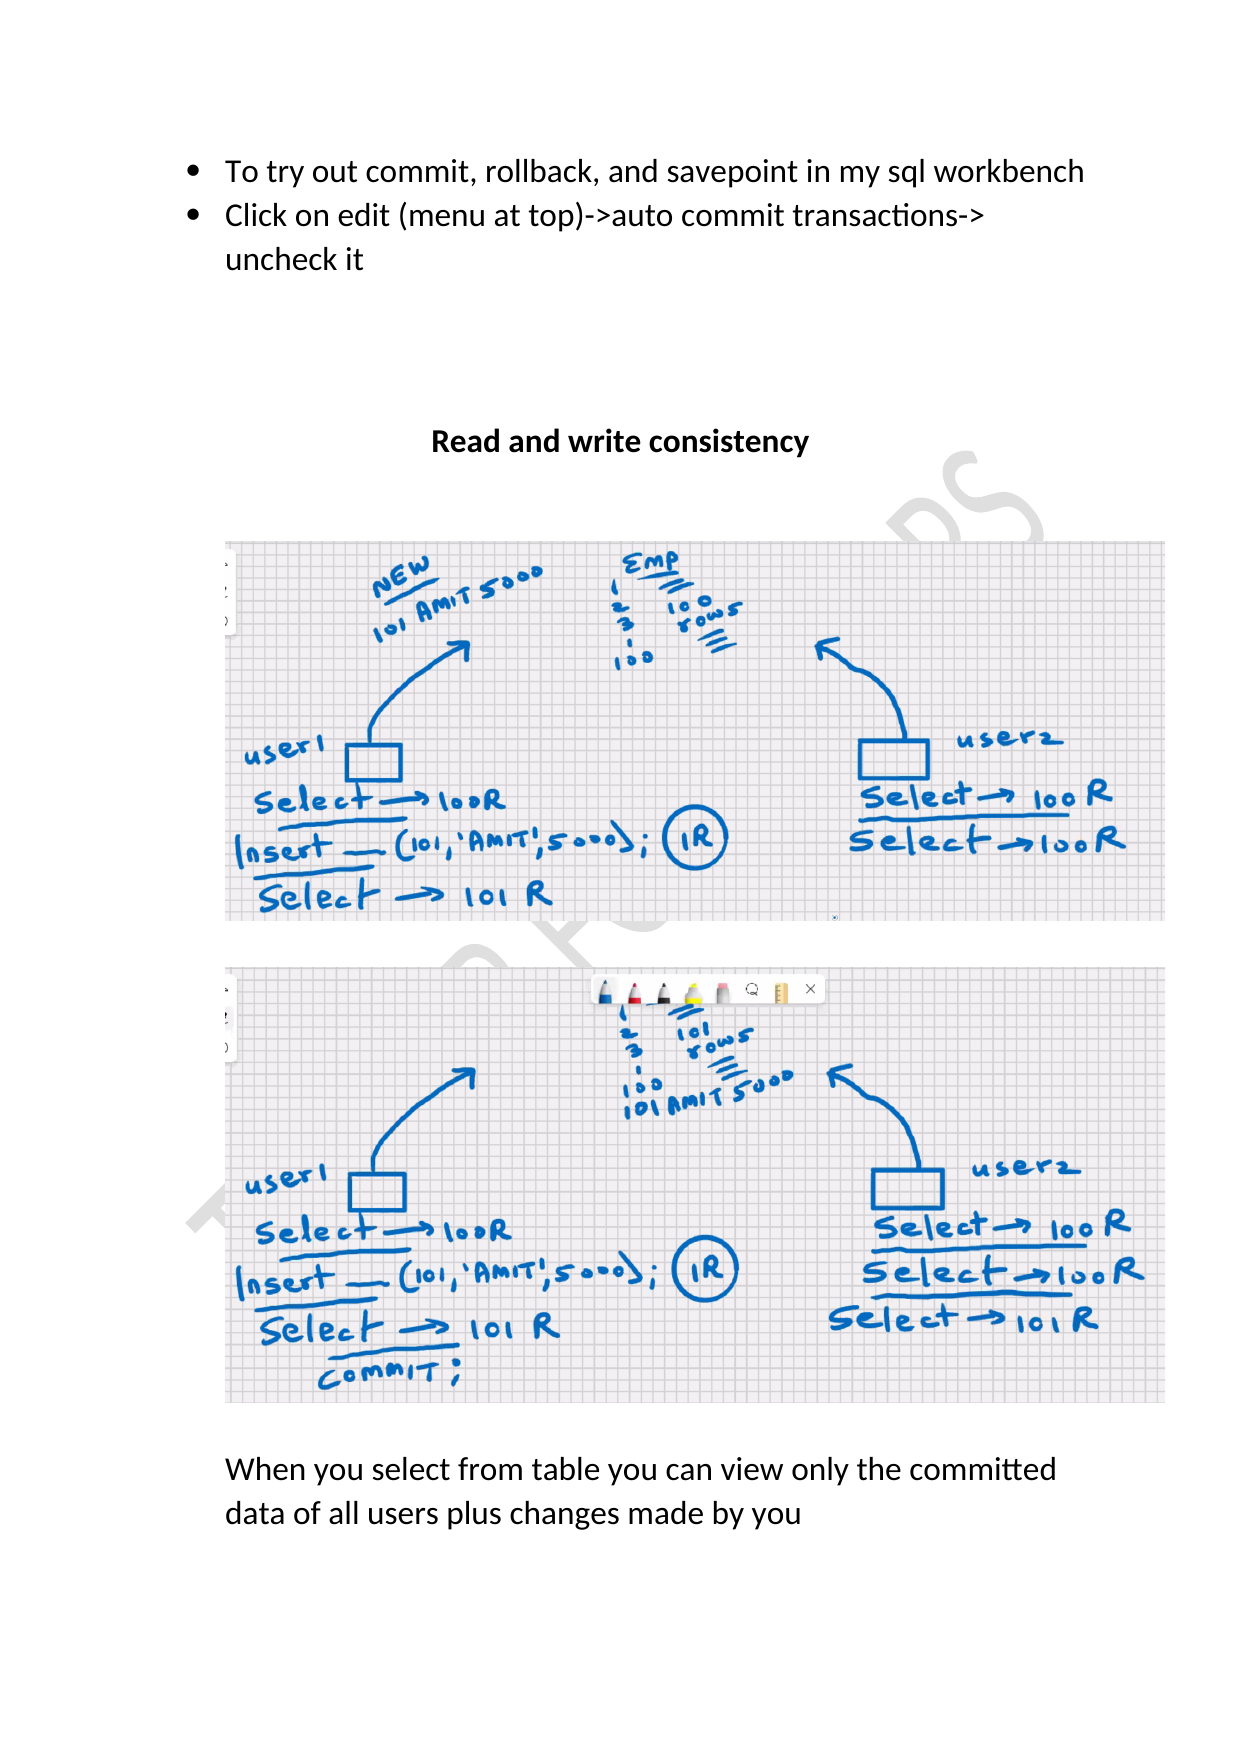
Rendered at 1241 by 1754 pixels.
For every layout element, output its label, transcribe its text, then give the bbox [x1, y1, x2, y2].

list To try out commit, rollback, and savepoint in my sql workbench [187, 150, 1090, 191]
text Read and write consistency [150, 420, 1090, 461]
list When you select from table you can view only the committed data of all users plus changes made by you [225, 1448, 1090, 1533]
picture [225, 541, 1166, 921]
list Click on edit (menu at top)->auto commit transactions-> uncheck it [187, 194, 1090, 279]
picture [225, 967, 1166, 1403]
